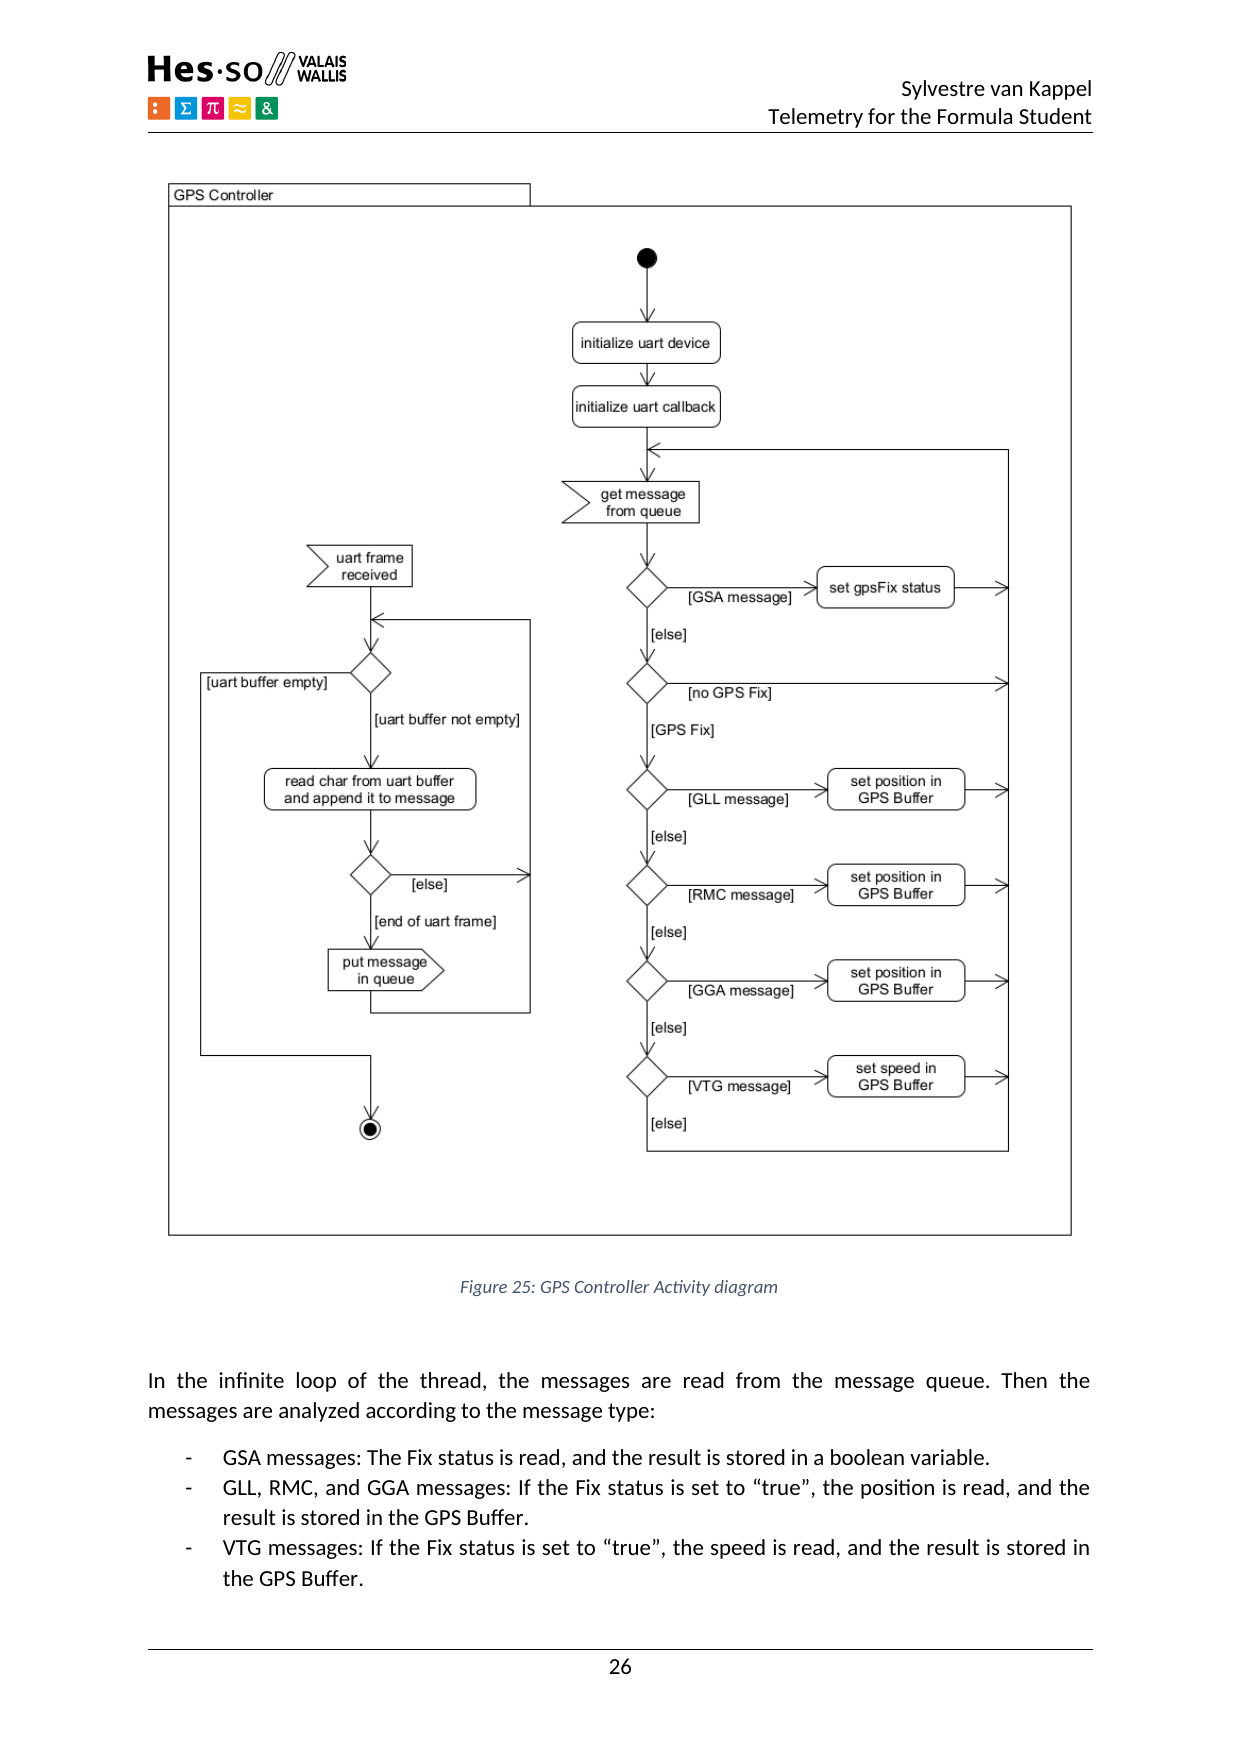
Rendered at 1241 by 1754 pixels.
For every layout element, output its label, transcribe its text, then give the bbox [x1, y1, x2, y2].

picture [147, 52, 347, 120]
text Figure 25: GPS Controller Activity diagram [148, 1275, 1093, 1298]
list VTG messages: If the Fix status is set to “true”, the speed is read, and the result is stored in the GPS Buffer. [185, 1533, 1093, 1592]
list GLL, RMC, and GGA messages: If the Fix status is set to “true”, the position is read, and the result is stored in the GPS Buffer. [185, 1473, 1093, 1531]
list GSA messages: The Fix status is read, and the result is stored in a boolean variable. [185, 1443, 1093, 1471]
text In the infinite loop of the thread, the messages are read from the message queue. Then the messages are analyzed according to the message type: [148, 1366, 1093, 1424]
picture [147, 162, 1093, 1257]
